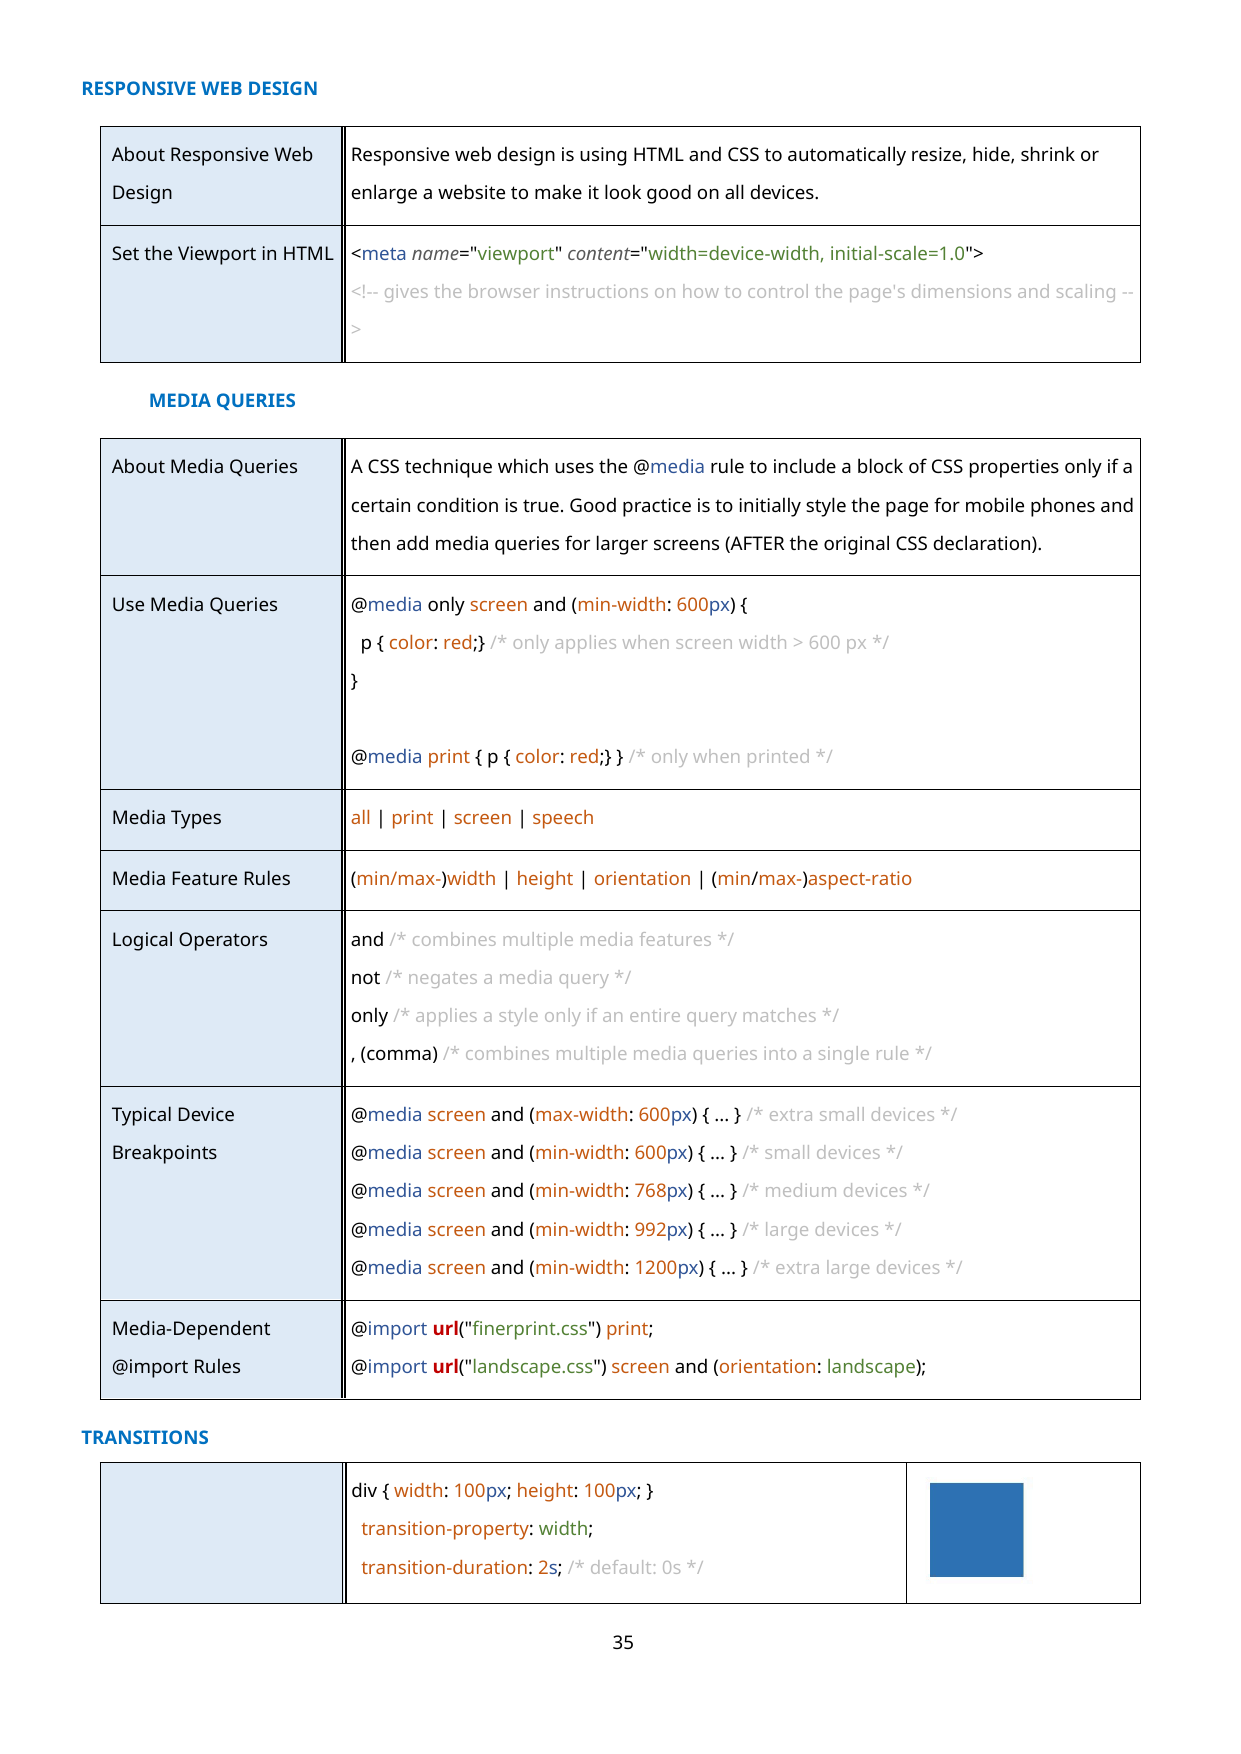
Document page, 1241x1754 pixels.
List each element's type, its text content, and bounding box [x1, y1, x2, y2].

table_cell Media Feature Rules [101, 851, 341, 910]
table_cell (min/max-)width | height | orientation | (min/max-)aspect-ratio [346, 851, 1140, 910]
table_header About Responsive Web Design [101, 127, 341, 225]
table_cell Typical Device Breakpoints [101, 1087, 341, 1299]
table_cell Logical Operators [101, 911, 341, 1086]
table_cell <meta name="viewport" content="width=device-width, initial-scale=1.0"> <!-- gives the browser instructions on how to control the page's dimensions and scaling --> [346, 226, 1140, 362]
table_cell @media only screen and (min-width: 600px) { p { color: red;} /* only applies when screen width > 600 px */ } @media print { p { color: red;} } /* only when printed */ [346, 576, 1140, 789]
table_cell all | print | screen | speech [346, 790, 1140, 850]
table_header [347, 1463, 906, 1603]
table_header [907, 1463, 1140, 1603]
table_cell and /* combines multiple media features */ not /* negates a media query */ only /* applies a style only if an entire query matches */ , (comma) /* combines multiple media queries into a single rule */ [346, 911, 1140, 1086]
table_header [101, 1463, 342, 1603]
table_cell @media screen and (max-width: 600px) { ... } /* extra small devices */ @media screen and (min-width: 600px) { ... } /* small devices */ @media screen and (min-width: 768px) { ... } /* medium devices */ @media screen and (min-width: 992px) { ... } /* large devices */ @media screen and (min-width: 1200px) { ... } /* extra large devices */ [346, 1087, 1140, 1299]
table_cell Set the Viewport in HTML [101, 226, 341, 362]
table_header About Media Queries [101, 439, 341, 575]
table_cell Media-Dependent @import Rules [101, 1301, 341, 1398]
picture [925, 1477, 1120, 1584]
table_cell Use Media Queries [101, 576, 341, 789]
subtitle RESPONSIVE WEB DESIGN [81, 75, 1165, 101]
subtitle MEDIA QUERIES [148, 387, 1165, 413]
subtitle TRANSITIONS [81, 1424, 1165, 1449]
table_cell @import url("finerprint.css") print; @import url("landscape.css") screen and (orientation: landscape); [346, 1301, 1140, 1398]
table_header A CSS technique which uses the @media rule to include a block of CSS properties only if a certain condition is true. Good practice is to initially style the page for mobile phones and then add media queries for larger screens (AFTER the original CSS declaration). [346, 439, 1140, 575]
table_cell Media Types [101, 790, 341, 850]
table_header Responsive web design is using HTML and CSS to automatically resize, hide, shrink or enlarge a website to make it look good on all devices. [346, 127, 1140, 225]
